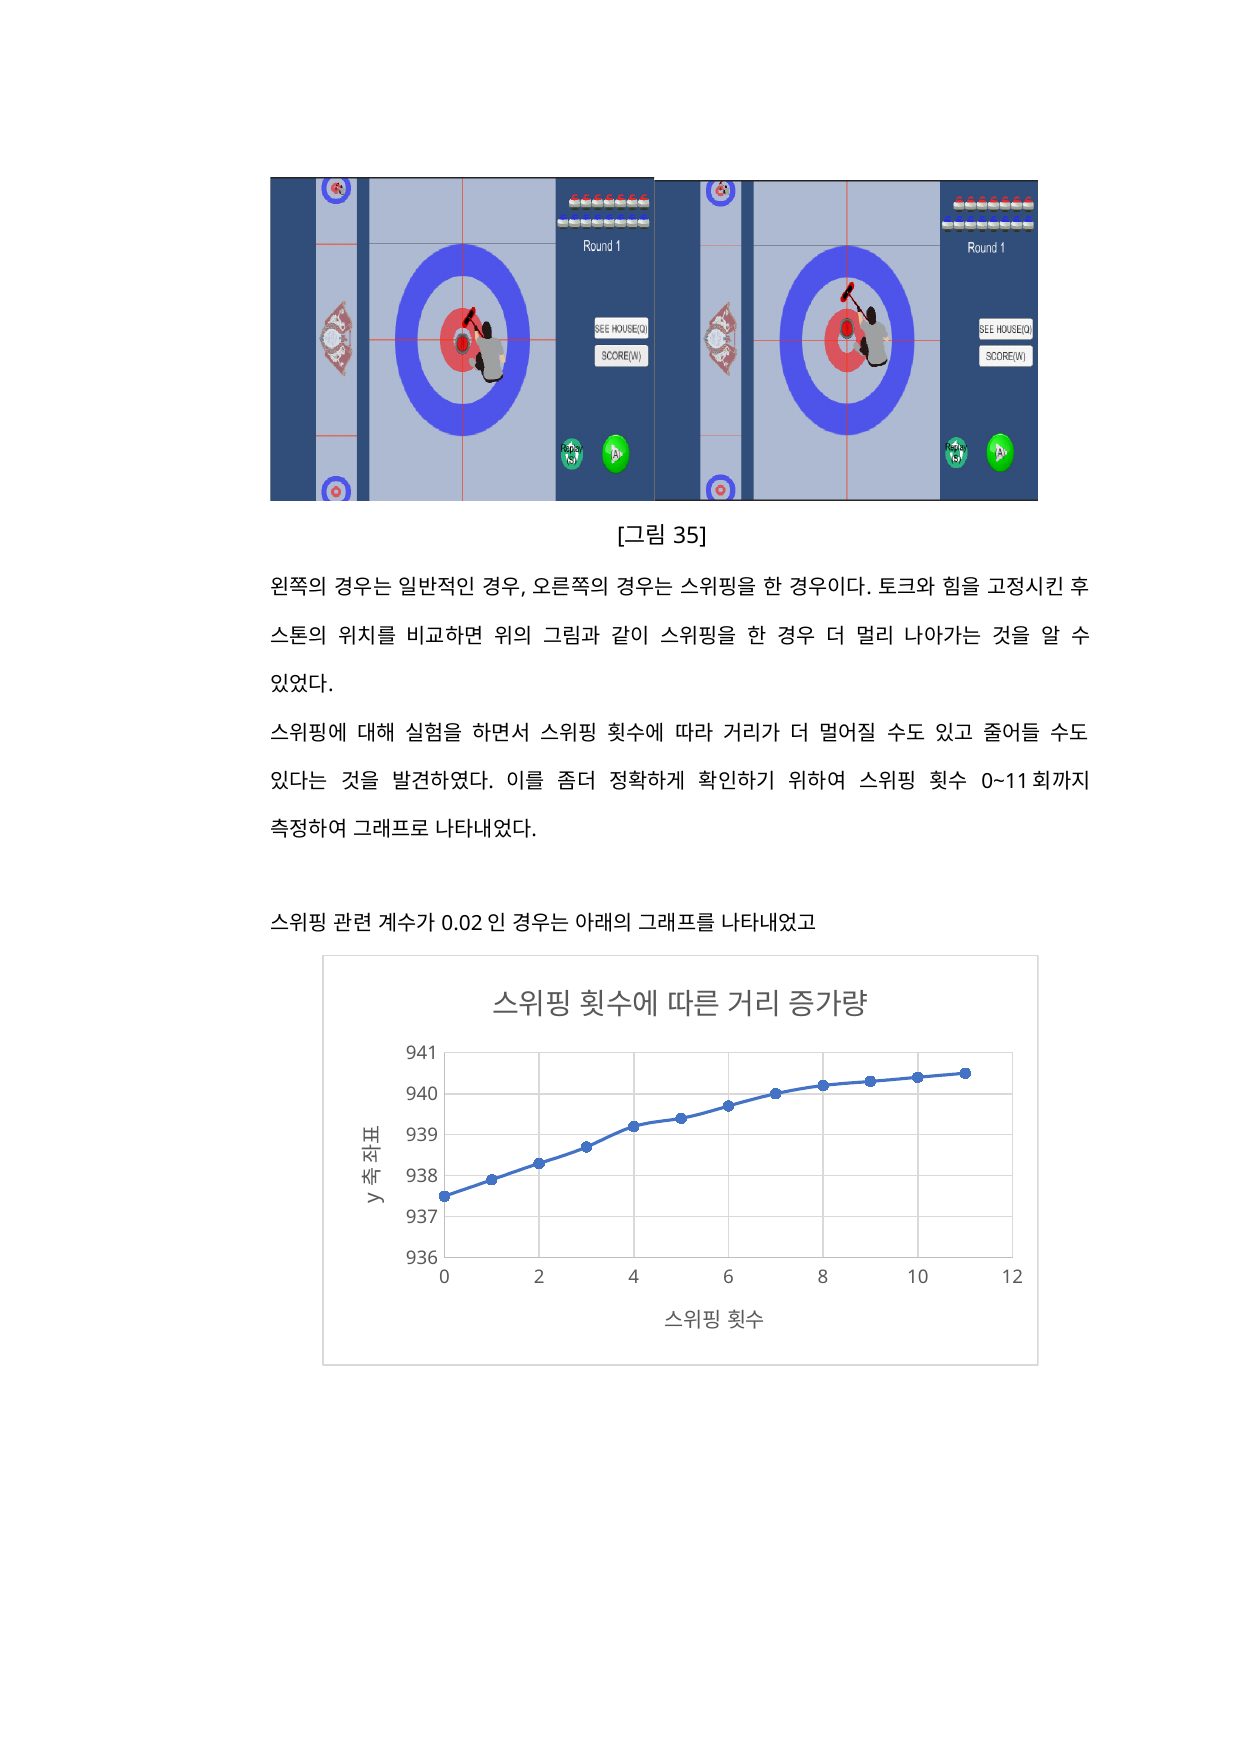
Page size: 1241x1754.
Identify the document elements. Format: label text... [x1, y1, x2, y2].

text [그림 35] [150, 517, 1090, 551]
text 왼쪽의 경우는 일반적인 경우, 오른쪽의 경우는 스위핑을 한 경우이다. 토크와 힘을 고정시킨 후 스톤의 위치를 비교하면 위의 그림과 같이 스위핑을 한 경우 더 멀리 나아가는 것을 알 수 있었다. [270, 571, 1090, 698]
text 스위핑에 대해 실험을 하면서 스위핑 횟수에 따라 거리가 더 멀어질 수도 있고 줄어들 수도 있다는 것을 발견하였다. 이를 좀더 정확하게 확인하기 위하여 스위핑 횟수 0~11회까지 측정하여 그래프로 나타내었다. [270, 716, 1090, 843]
picture [270, 177, 1038, 501]
text 스위핑 관련 계수가 0.02인 경우는 아래의 그래프를 나타내었고 [270, 906, 1090, 937]
